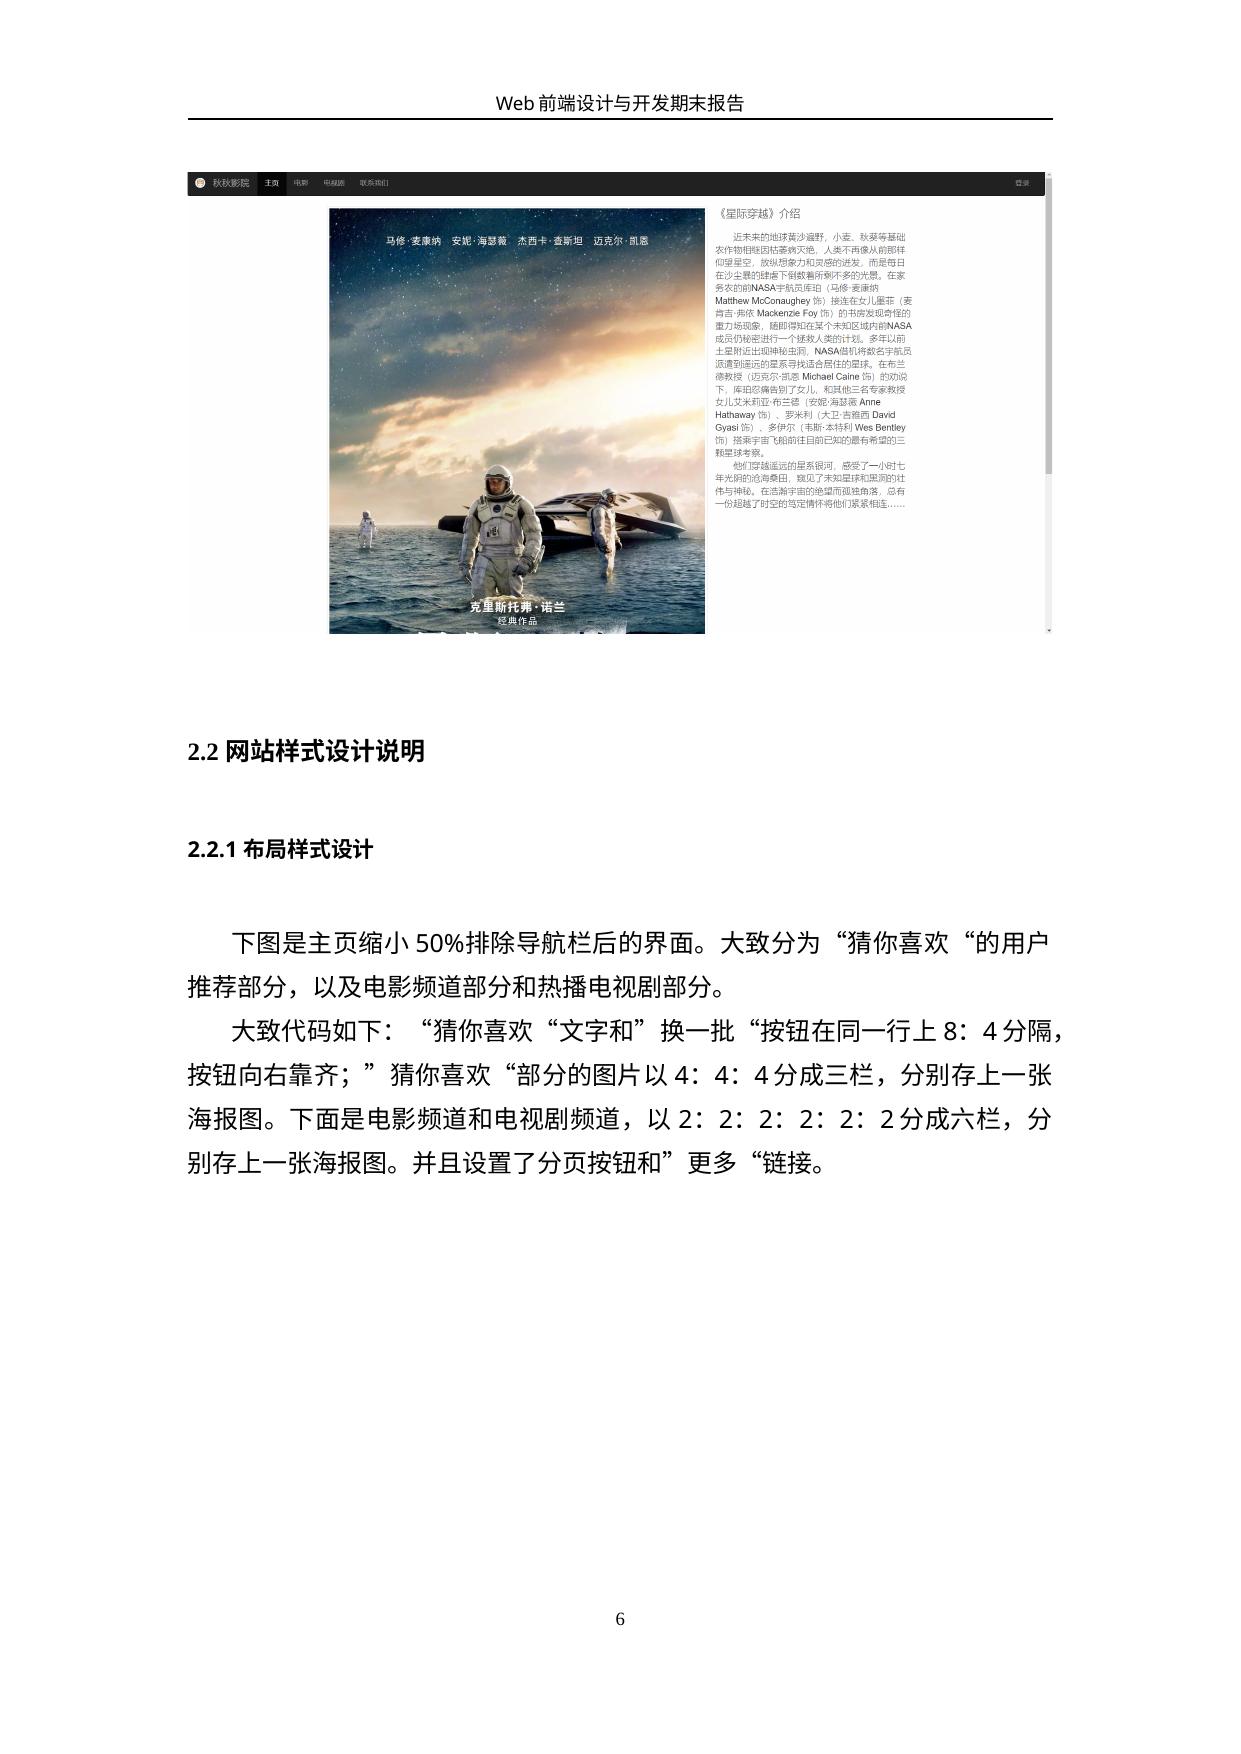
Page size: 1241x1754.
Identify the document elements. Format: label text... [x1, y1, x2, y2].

subtitle 2.2 网站样式设计说明 [187, 728, 1053, 772]
text 大致代码如下：“猜你喜欢“文字和”换一批“按钮在同一行上8：4分隔，按钮向右靠齐；”猜你喜欢“部分的图片以4：4：4分成三栏，分别存上一张海报图。下面是电影频道和电视剧频道，以2：2：2：2：2：2分成六栏，分别存上一张海报图。并且设置了分页按钮和”更多“链接。 [187, 1008, 1053, 1184]
picture [187, 172, 1053, 634]
text 下图是主页缩小50%排除导航栏后的界面。大致分为“猜你喜欢“的用户推荐部分，以及电影频道部分和热播电视剧部分。 [187, 920, 1053, 1008]
subtitle 2.2.1 布局样式设计 [187, 825, 1053, 869]
